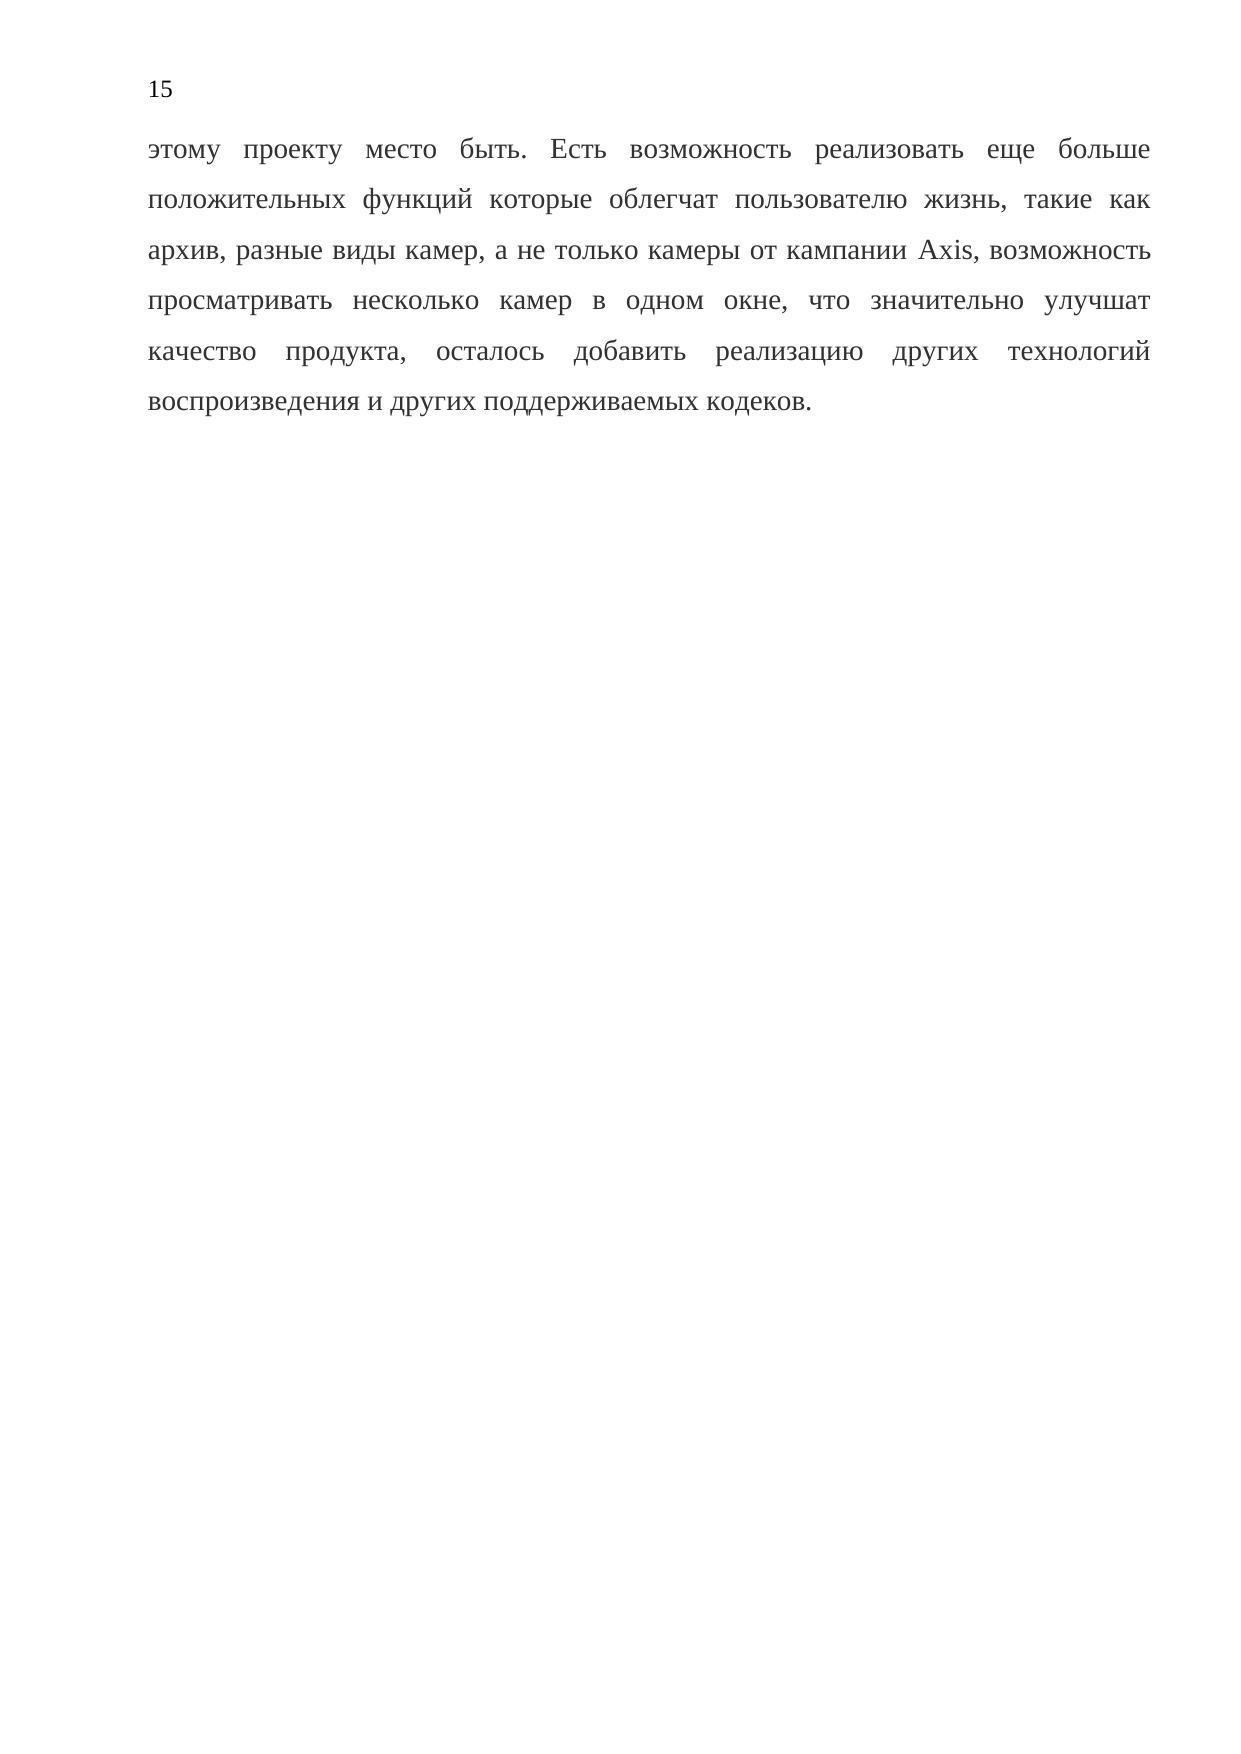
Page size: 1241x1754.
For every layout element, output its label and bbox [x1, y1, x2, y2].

text [148, 131, 1152, 416]
